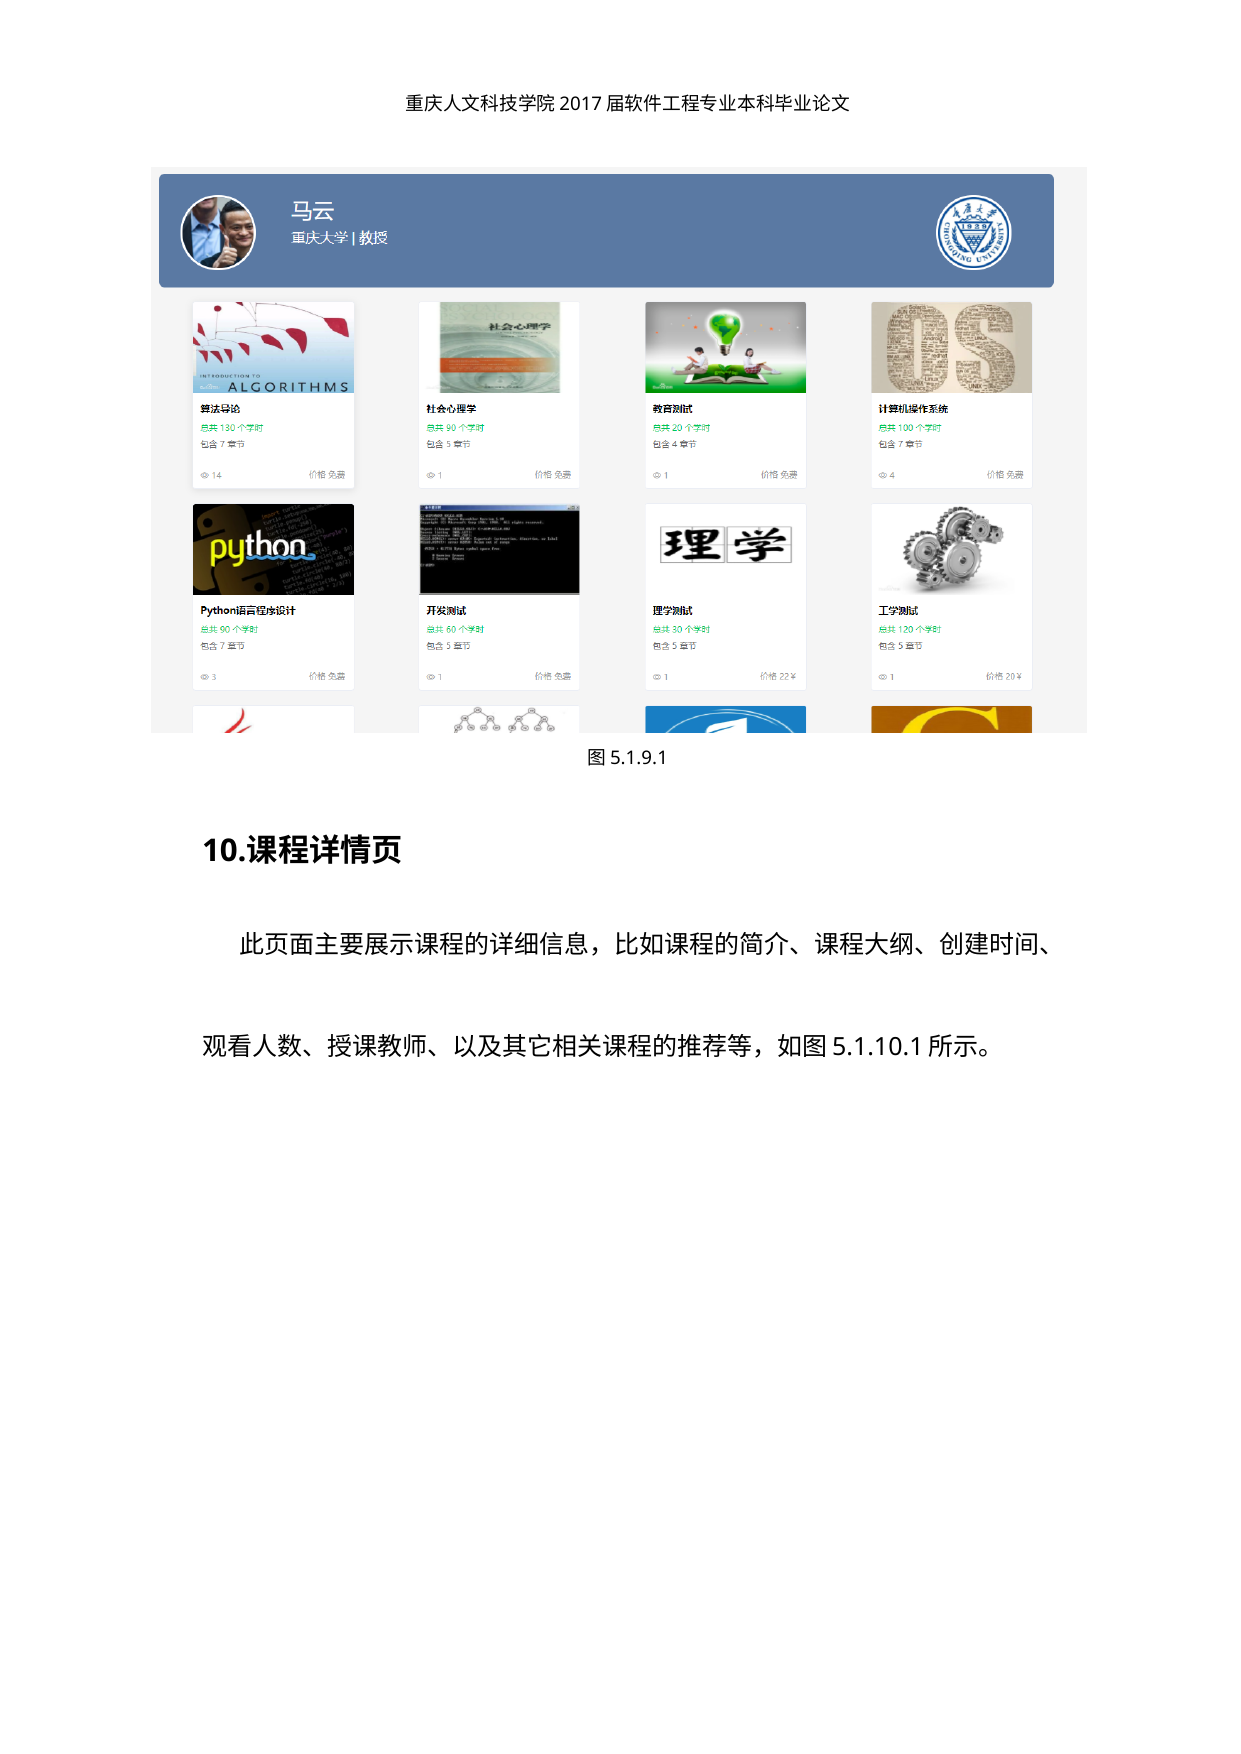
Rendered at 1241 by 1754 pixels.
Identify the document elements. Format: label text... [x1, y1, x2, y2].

picture [151, 167, 1087, 733]
text 此页面主要展示课程的详细信息，比如课程的简介、课程大纲、创建时间、观看人数、授课教师、以及其它相关课程的推荐等，如图5.1.10.1所示。 [202, 908, 1053, 1078]
subtitle 10.课程详情页 [202, 813, 1053, 881]
text 图5.1.9.1 [202, 739, 1053, 773]
